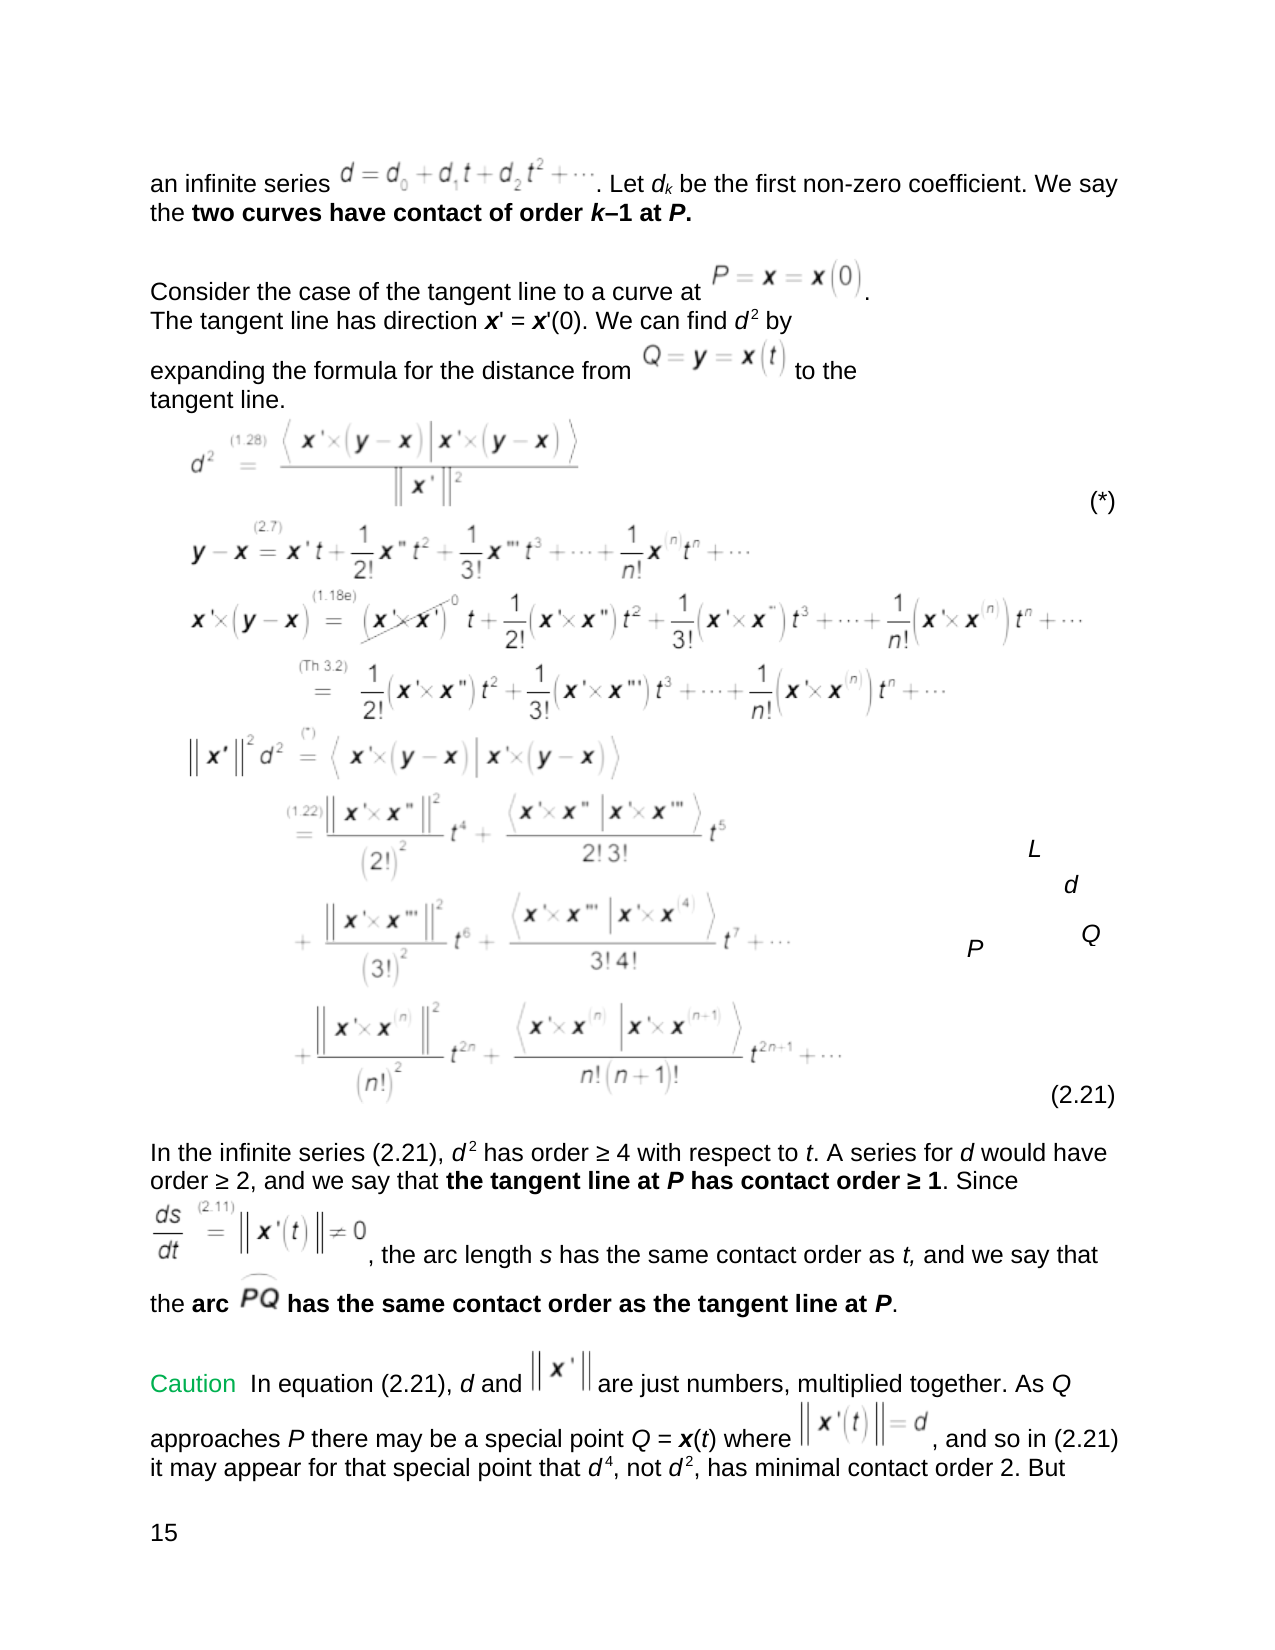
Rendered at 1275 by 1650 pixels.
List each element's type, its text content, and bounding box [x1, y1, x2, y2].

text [150, 150, 1125, 226]
text Consider the case of the tangent line to a curve at . [150, 255, 1125, 306]
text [150, 1347, 1125, 1482]
text (*) [150, 414, 1125, 514]
text The tangent line has direction x' = x'(0). We can find d 2 by [150, 306, 1125, 334]
text expanding the formula for the distance from to the tangent line. [150, 334, 1125, 414]
text (2.21) [150, 721, 1125, 1109]
text In the infinite series (2.21), d 2 has order ≥ 4 with respect to t. A series for d would have order ≥ 2, and we say that the tangent line at P has contact order ≥ 1. Since , the arc length s has the same contact order as t, and we say that the arc has the same contact order as the tangent line at P. [150, 1137, 1125, 1318]
